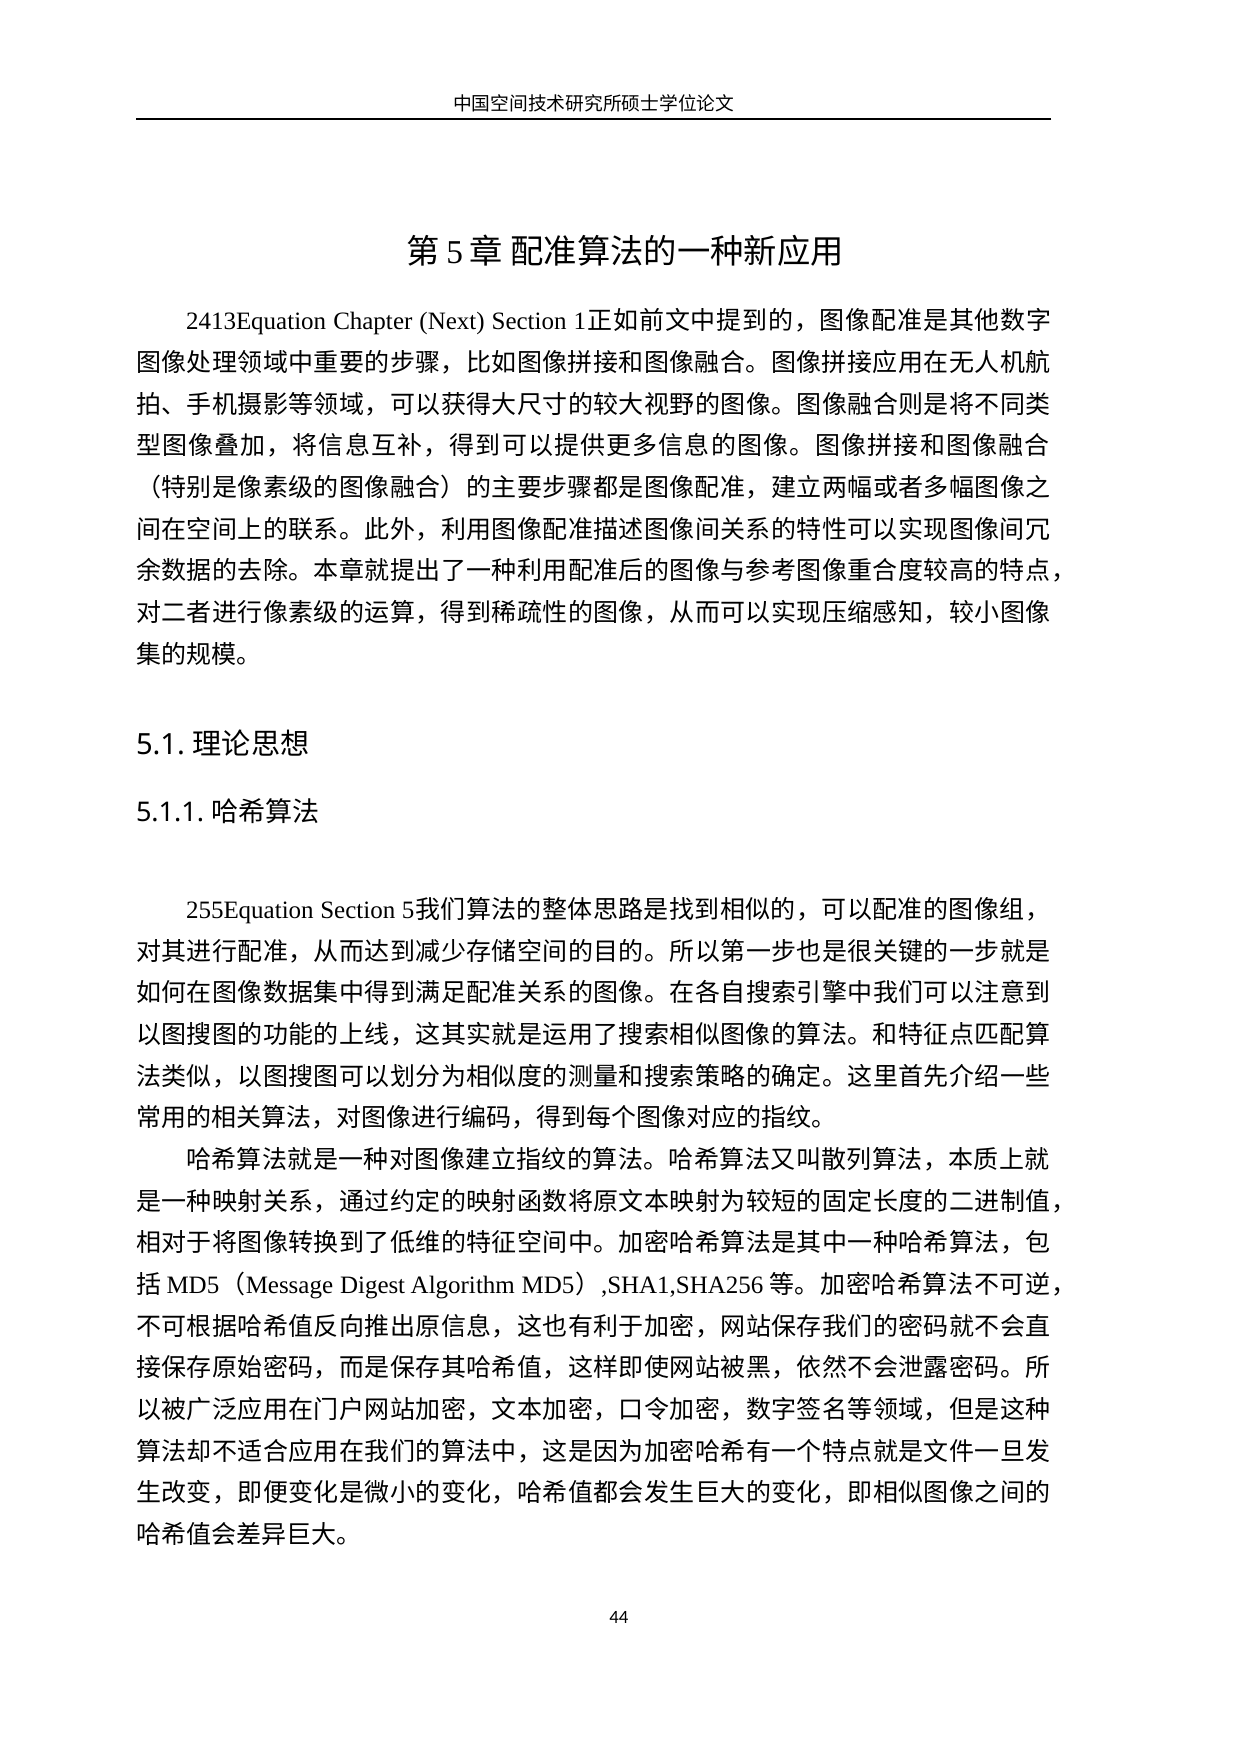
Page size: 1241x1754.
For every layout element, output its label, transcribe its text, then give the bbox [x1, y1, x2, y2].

subtitle 第5章 配准算法的一种新应用 [136, 230, 1051, 271]
text 哈希算法就是一种对图像建立指纹的算法。哈希算法又叫散列算法，本质上就是一种映射关系，通过约定的映射函数将原文本映射为较短的固定长度的二进制值，相对于将图像转换到了低维的特征空间中。加密哈希算法是其中一种哈希算法，包括MD5（Message Digest Algorithm MD5）,SHA1,SHA256等。加密哈希算法不可逆，不可根据哈希值反向推出原信息，这也有利于加密，网站保存我们的密码就不会直接保存原始密码，而是保存其哈希值，这样即使网站被黑，依然不会泄露密码。所以被广泛应用在门户网站加密，文本加密，口令加密，数字签名等领域，但是这种算法却不适合应用在我们的算法中，这是因为加密哈希有一个特点就是文件一旦发生改变，即便变化是微小的变化，哈希值都会发生巨大的变化，即相似图像之间的哈希值会差异巨大。 [136, 1135, 1051, 1552]
text 正如前文中提到的，图像配准是其他数字图像处理领域中重要的步骤，比如图像拼接和图像融合。图像拼接应用在无人机航拍、手机摄影等领域，可以获得大尺寸的较大视野的图像。图像融合则是将不同类型图像叠加，将信息互补，得到可以提供更多信息的图像。图像拼接和图像融合（特别是像素级的图像融合）的主要步骤都是图像配准，建立两幅或者多幅图像之间在空间上的联系。此外，利用图像配准描述图像间关系的特性可以实现图像间冗余数据的去除。本章就提出了一种利用配准后的图像与参考图像重合度较高的特点，对二者进行像素级的运算，得到稀疏性的图像，从而可以实现压缩感知，较小图像集的规模。 [136, 296, 1051, 671]
text 我们算法的整体思路是找到相似的，可以配准的图像组，对其进行配准，从而达到减少存储空间的目的。所以第一步也是很关键的一步就是如何在图像数据集中得到满足配准关系的图像。在各自搜索引擎中我们可以注意到以图搜图的功能的上线，这其实就是运用了搜索相似图像的算法。和特征点匹配算法类似，以图搜图可以划分为相似度的测量和搜索策略的确定。这里首先介绍一些常用的相关算法，对图像进行编码，得到每个图像对应的指纹。 [136, 885, 1051, 1135]
subtitle 5.1. 理论思想 [136, 721, 1051, 763]
subtitle 5.1.1. 哈希算法 [136, 790, 1051, 829]
